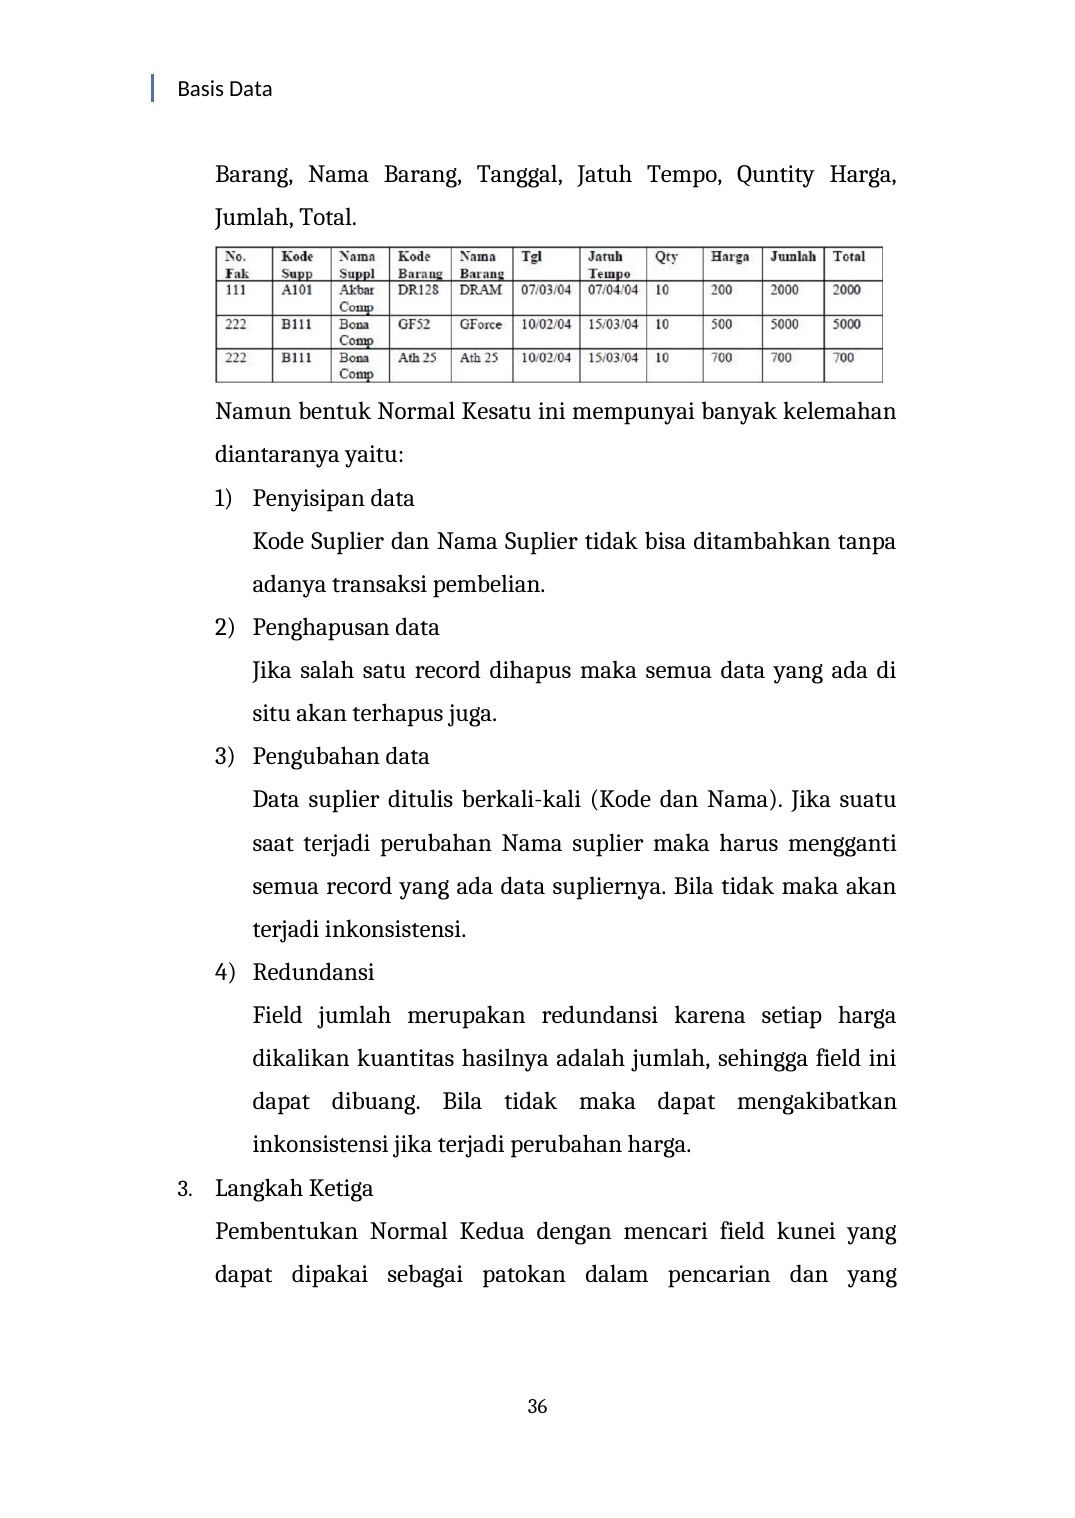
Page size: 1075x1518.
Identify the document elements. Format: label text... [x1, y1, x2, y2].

list Langkah Ketiga [177, 1173, 898, 1202]
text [215, 1217, 898, 1288]
list Penghapusan data [215, 613, 898, 642]
list Redundansi [215, 958, 898, 987]
picture [214, 245, 884, 384]
text Namun bentuk Normal Kesatu ini mempunyai banyak kelemahan diantaranya yaitu: [215, 397, 898, 469]
list Data suplier ditulis berkali-kali (Kode dan Nama). Jika suatu saat terjadi perubahan Nama suplier maka harus mengganti semua record yang ada data supliernya. Bila tidak maka akan terjadi inkonsistensi. [252, 785, 898, 943]
list Kode Suplier dan Nama Suplier tidak bisa ditambahkan tanpa adanya transaksi pembelian. [252, 527, 898, 598]
list Field jumlah merupakan redundansi karena setiap harga dikalikan kuantitas hasilnya adalah jumlah, sehingga field ini dapat dibuang. Bila tidak maka dapat mengakibatkan inkonsistensi jika terjadi perubahan harga. [252, 1001, 898, 1159]
list Penyisipan data [215, 483, 898, 512]
list Jika salah satu record dihapus maka semua data yang ada di situ akan terhapus juga. [252, 656, 898, 728]
list Pengubahan data [215, 742, 898, 771]
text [215, 159, 898, 231]
